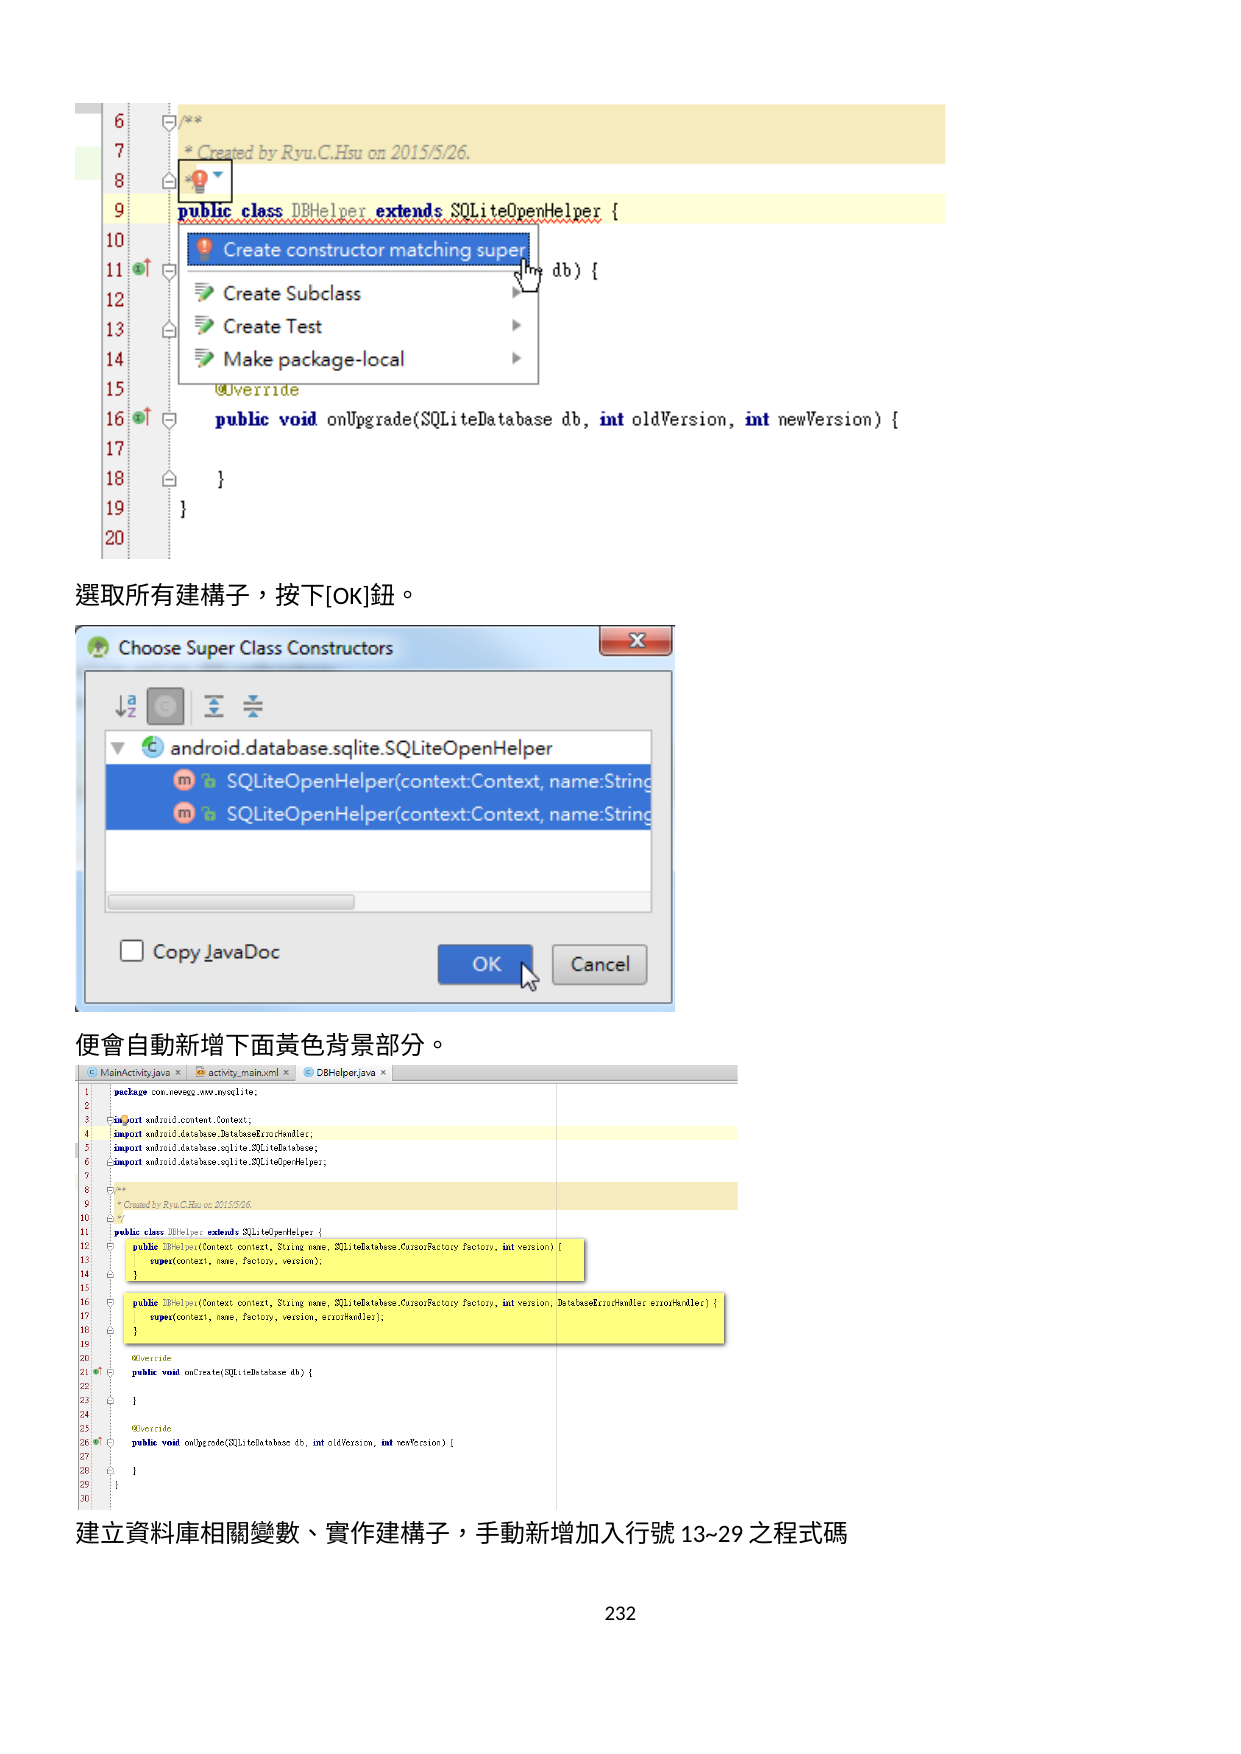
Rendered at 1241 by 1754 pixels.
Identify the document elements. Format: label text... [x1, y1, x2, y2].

picture [75, 1065, 738, 1510]
picture [75, 103, 946, 559]
picture [75, 625, 675, 1012]
text 選取所有建構子，按下[OK]鈕。 [75, 575, 1165, 612]
text 便會自動新增下面黃色背景部分。 [75, 1025, 1165, 1062]
text 建立資料庫相關變數、實作建構子，手動新增加入行號13~29之程式碼 [75, 1512, 1165, 1550]
